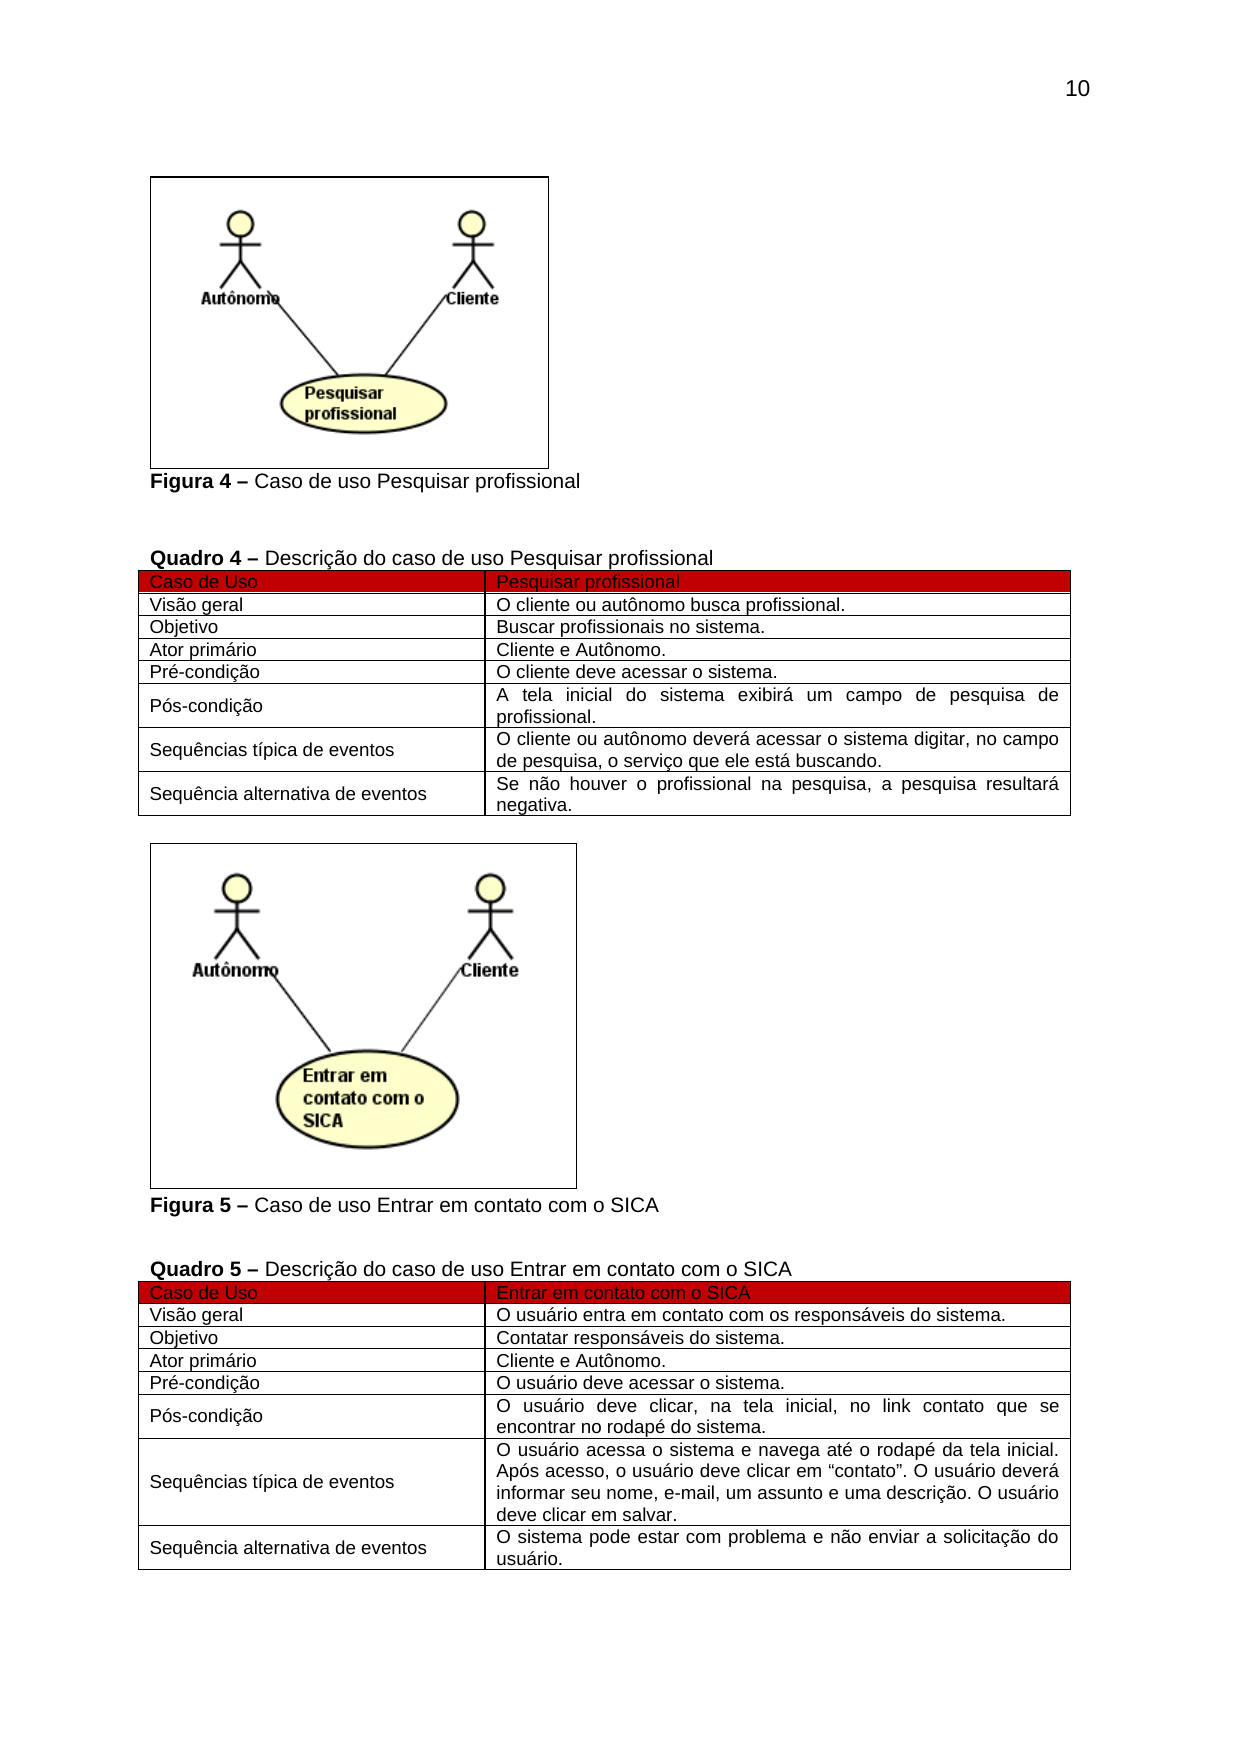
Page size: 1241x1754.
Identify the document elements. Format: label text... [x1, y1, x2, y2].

table_header Pesquisar profissional [486, 571, 1070, 592]
picture [151, 178, 548, 468]
table_cell Cliente e Autônomo. [486, 1349, 1070, 1371]
table_cell O usuário entra em contato com os responsáveis do sistema. [486, 1304, 1070, 1326]
table_header Entrar em contato com o SICA [486, 1282, 1070, 1303]
text Quadro 4 – Descrição do caso de uso Pesquisar profissional [150, 546, 1090, 570]
table_cell O cliente deve acessar o sistema. [486, 661, 1070, 683]
table_cell Objetivo [139, 1327, 484, 1348]
table_cell Objetivo [139, 616, 484, 638]
table_header Caso de Uso [139, 1282, 484, 1303]
table_cell O usuário acessa o sistema e navega até o rodapé da tela inicial. Após acesso, o usuário deve clicar em “contato”. O usuário deverá informar seu nome, e-mail, um assunto e uma descrição. O usuário deve clicar em salvar. [486, 1439, 1070, 1525]
table_cell O usuário deve acessar o sistema. [486, 1372, 1070, 1393]
table_cell Visão geral [139, 1304, 484, 1326]
table_cell O cliente ou autônomo deverá acessar o sistema digitar, no campo de pesquisa, o serviço que ele está buscando. [486, 728, 1070, 771]
table_cell Se não houver o profissional na pesquisa, a pesquisa resultará negativa. [486, 772, 1070, 815]
table_cell Buscar profissionais no sistema. [486, 616, 1070, 638]
text Quadro 5 – Descrição do caso de uso Entrar em contato com o SICA [150, 1257, 1090, 1281]
picture [151, 844, 576, 1188]
text Figura 5 – Caso de uso Entrar em contato com o SICA [150, 1193, 1090, 1217]
table_cell O sistema pode estar com problema e não enviar a solicitação do usuário. [486, 1526, 1070, 1569]
table_cell A tela inicial do sistema exibirá um campo de pesquisa de profissional. [486, 684, 1070, 727]
table_cell Visão geral [139, 594, 484, 615]
table_cell O usuário deve clicar, na tela inicial, no link contato que se encontrar no rodapé do sistema. [486, 1395, 1070, 1438]
table_cell Cliente e Autônomo. [486, 639, 1070, 660]
table_cell O cliente ou autônomo busca profissional. [486, 594, 1070, 615]
table_cell Sequência alternativa de eventos [139, 1526, 484, 1569]
table_cell Pós-condição [139, 684, 484, 727]
text Figura 4 – Caso de uso Pesquisar profissional [150, 469, 1090, 493]
table_header Caso de Uso [139, 571, 484, 592]
table_cell Ator primário [139, 1349, 484, 1371]
table_cell Ator primário [139, 639, 484, 660]
table_cell Sequência alternativa de eventos [139, 772, 484, 815]
table_cell Sequências típica de eventos [139, 1439, 484, 1525]
table_cell Contatar responsáveis do sistema. [486, 1327, 1070, 1348]
table_cell Pós-condição [139, 1395, 484, 1438]
table_cell Pré-condição [139, 661, 484, 683]
table_cell Sequências típica de eventos [139, 728, 484, 771]
table_cell Pré-condição [139, 1372, 484, 1393]
